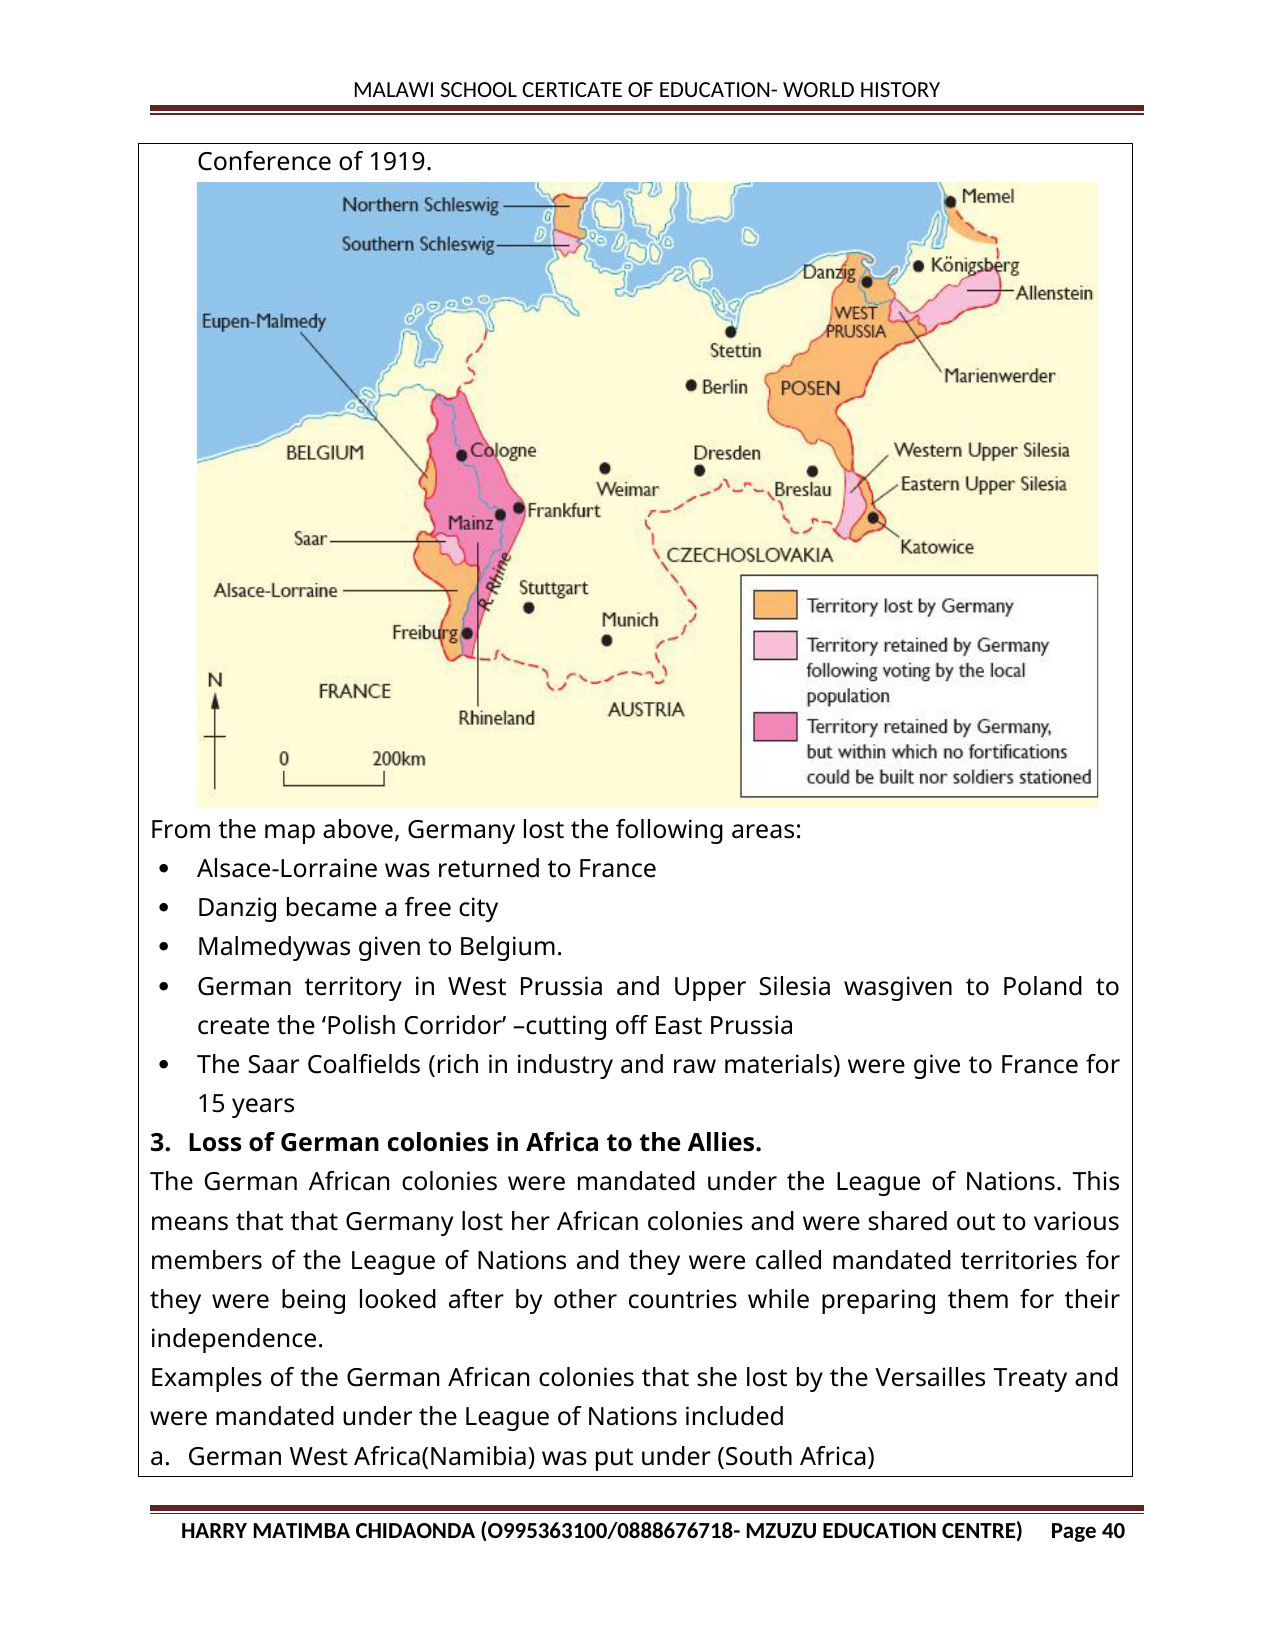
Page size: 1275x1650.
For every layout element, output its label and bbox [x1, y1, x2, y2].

table_header [139, 144, 1132, 1476]
